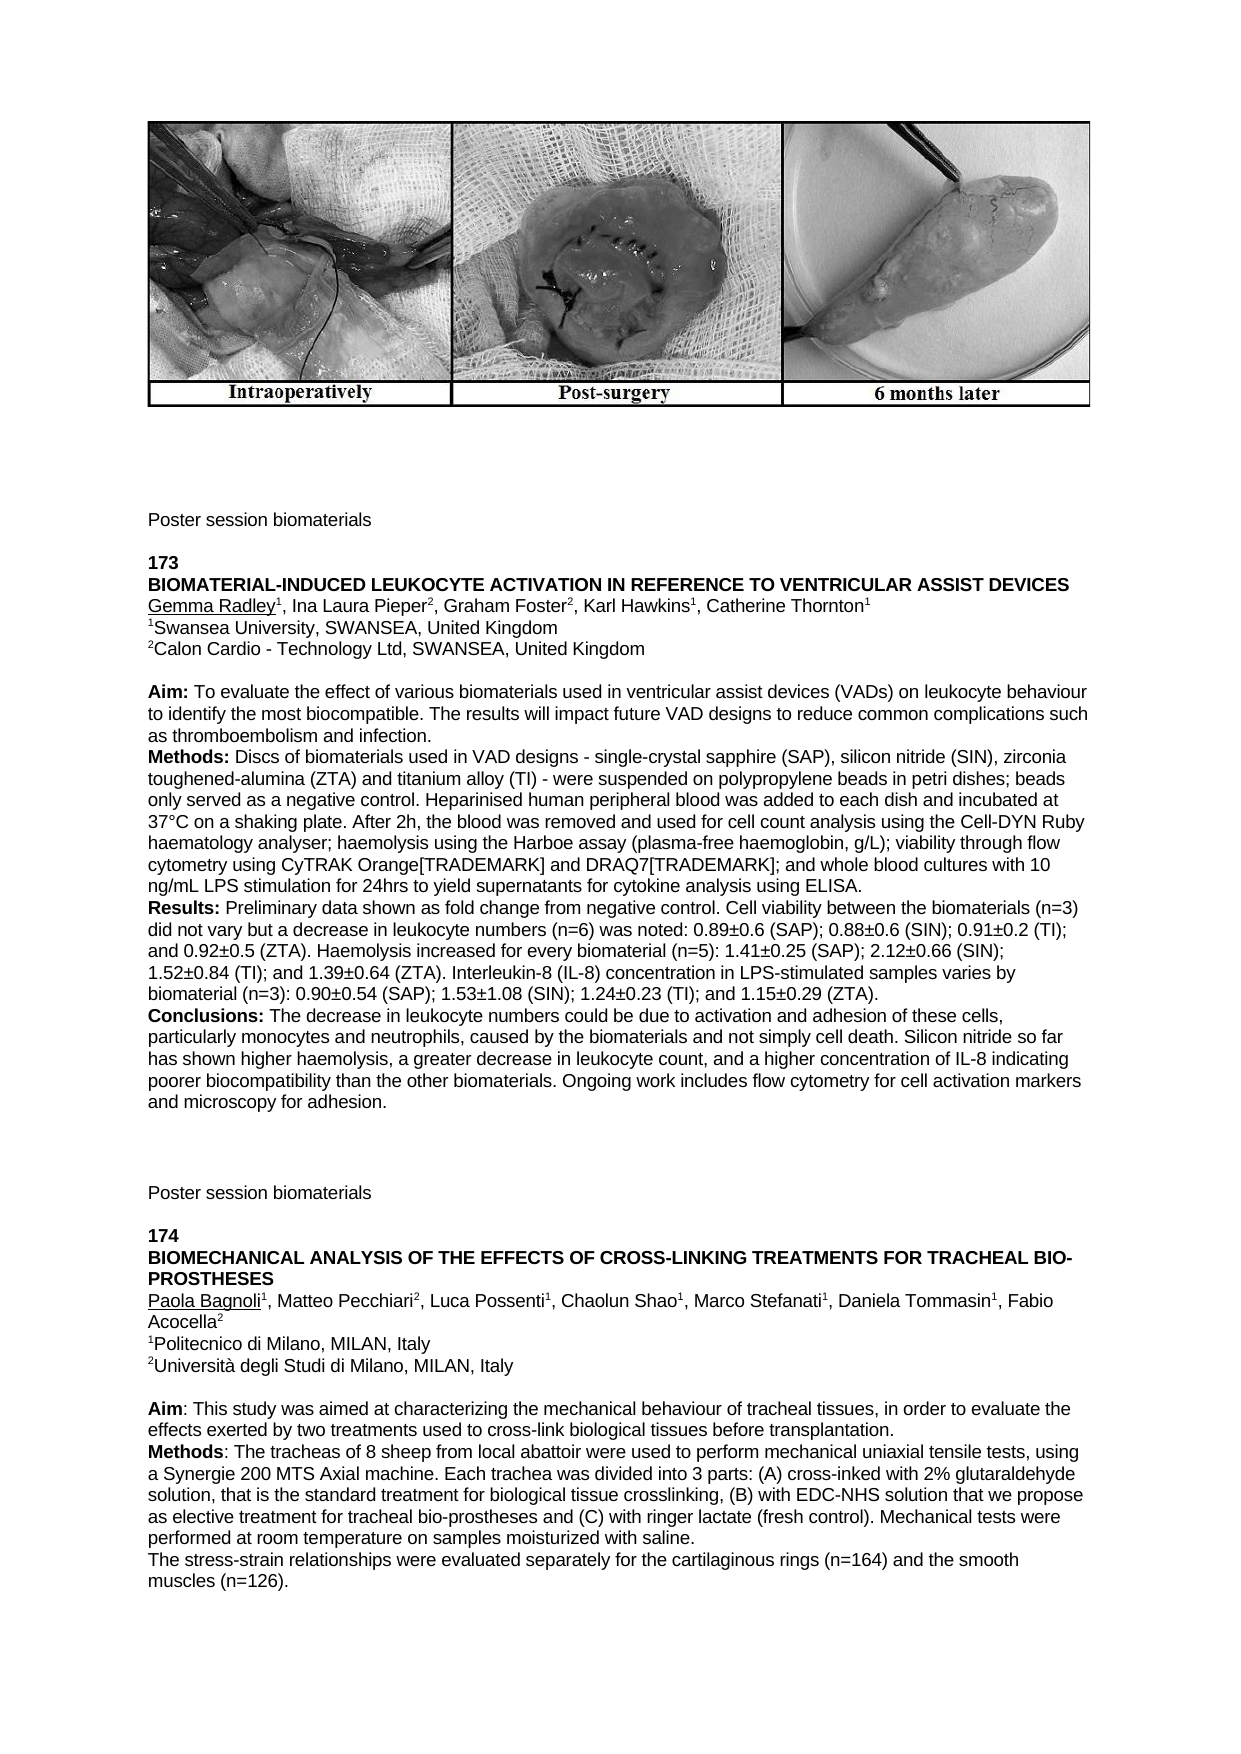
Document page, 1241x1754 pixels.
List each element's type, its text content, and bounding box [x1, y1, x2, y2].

text Conclusions: The decrease in leukocyte numbers could be due to activation and adhesion of these cells, particularly monocytes and neutrophils, caused by the biomaterials and not simply cell death. Silicon nitride so far has shown higher haemolysis, a greater decrease in leukocyte count, and a higher concentration of IL-8 indicating poorer biocompatibility than the other biomaterials. Ongoing work includes flow cytometry for cell activation markers and microscopy for adhesion. [148, 1005, 1090, 1112]
text BIOMATERIAL-INDUCED LEUKOCYTE ACTIVATION IN REFERENCE TO VENTRICULAR ASSIST DEVICES [148, 573, 1090, 595]
text Paola Bagnoli1, Matteo Pecchiari2, Luca Possenti1, Chaolun Shao1, Marco Stefanati1, Daniela Tommasin1, Fabio Acocella2 [148, 1290, 1090, 1333]
text 173 [148, 552, 1090, 573]
text 2Università degli Studi di Milano, MILAN, Italy [148, 1354, 1090, 1376]
text Poster session biomaterials [148, 1134, 1090, 1203]
text Aim: To evaluate the effect of various biomaterials used in ventricular assist devices (VADs) on leukocyte behaviour to identify the most biocompatible. The results will impact future VAD designs to reduce common complications such as thromboembolism and infection. [148, 681, 1090, 746]
text 174 [148, 1225, 1090, 1247]
text Methods: Discs of biomaterials used in VAD designs - single-crystal sapphire (SAP), silicon nitride (SIN), zirconia toughened-alumina (ZTA) and titanium alloy (TI) - were suspended on polypropylene beads in petri dishes; beads only served as a negative control. Heparinised human peripheral blood was added to each dish and incubated at 37°C on a shaking plate. After 2h, the blood was removed and used for cell count analysis using the Cell-DYN Ruby haematology analyser; haemolysis using the Harboe assay (plasma-free haemoglobin, g/L); viability through flow cytometry using CyTRAK Orange[TRADEMARK] and DRAQ7[TRADEMARK]; and whole blood cultures with 10 ng/mL LPS stimulation for 24hrs to yield supernatants for cytokine analysis using ELISA. [148, 746, 1090, 897]
text Results: Preliminary data shown as fold change from negative control. Cell viability between the biomaterials (n=3) did not vary but a decrease in leukocyte numbers (n=6) was noted: 0.89±0.6 (SAP); 0.88±0.6 (SIN); 0.91±0.2 (TI); and 0.92±0.5 (ZTA). Haemolysis increased for every biomaterial (n=5): 1.41±0.25 (SAP); 2.12±0.66 (SIN); 1.52±0.84 (TI); and 1.39±0.64 (ZTA). Interleukin-8 (IL-8) concentration in LPS-stimulated samples varies by biomaterial (n=3): 0.90±0.54 (SAP); 1.53±1.08 (SIN); 1.24±0.23 (TI); and 1.15±0.29 (ZTA). [148, 897, 1090, 1005]
text 2Calon Cardio - Technology Ltd, SWANSEA, United Kingdom [148, 638, 1090, 660]
text The stress-strain relationships were evaluated separately for the cartilaginous rings (n=164) and the smooth muscles (n=126). [148, 1548, 1090, 1592]
text Methods: The tracheas of 8 sheep from local abattoir were used to perform mechanical uniaxial tensile tests, using a Synergie 200 MTS Axial machine. Each trachea was divided into 3 parts: (A) cross-inked with 2% glutaraldehyde solution, that is the standard treatment for biological tissue crosslinking, (B) with EDC-NHS solution that we propose as elective treatment for tracheal bio-prostheses and (C) with ringer lactate (fresh control). Mechanical tests were performed at room temperature on samples moisturized with saline. [148, 1441, 1090, 1548]
text Gemma Radley1, Ina Laura Pieper2, Graham Foster2, Karl Hawkins1, Catherine Thornton1 [148, 595, 1090, 617]
text BIOMECHANICAL ANALYSIS OF THE EFFECTS OF CROSS-LINKING TREATMENTS FOR TRACHEAL BIO-PROSTHESES [148, 1247, 1090, 1290]
text 1Swansea University, SWANSEA, United Kingdom [148, 617, 1090, 638]
picture [147, 121, 1091, 407]
text Poster session biomaterials [148, 461, 1090, 530]
text Aim: This study was aimed at characterizing the mechanical behaviour of tracheal tissues, in order to evaluate the effects exerted by two treatments used to cross-link biological tissues before transplantation. [148, 1398, 1090, 1441]
text 1Politecnico di Milano, MILAN, Italy [148, 1333, 1090, 1354]
